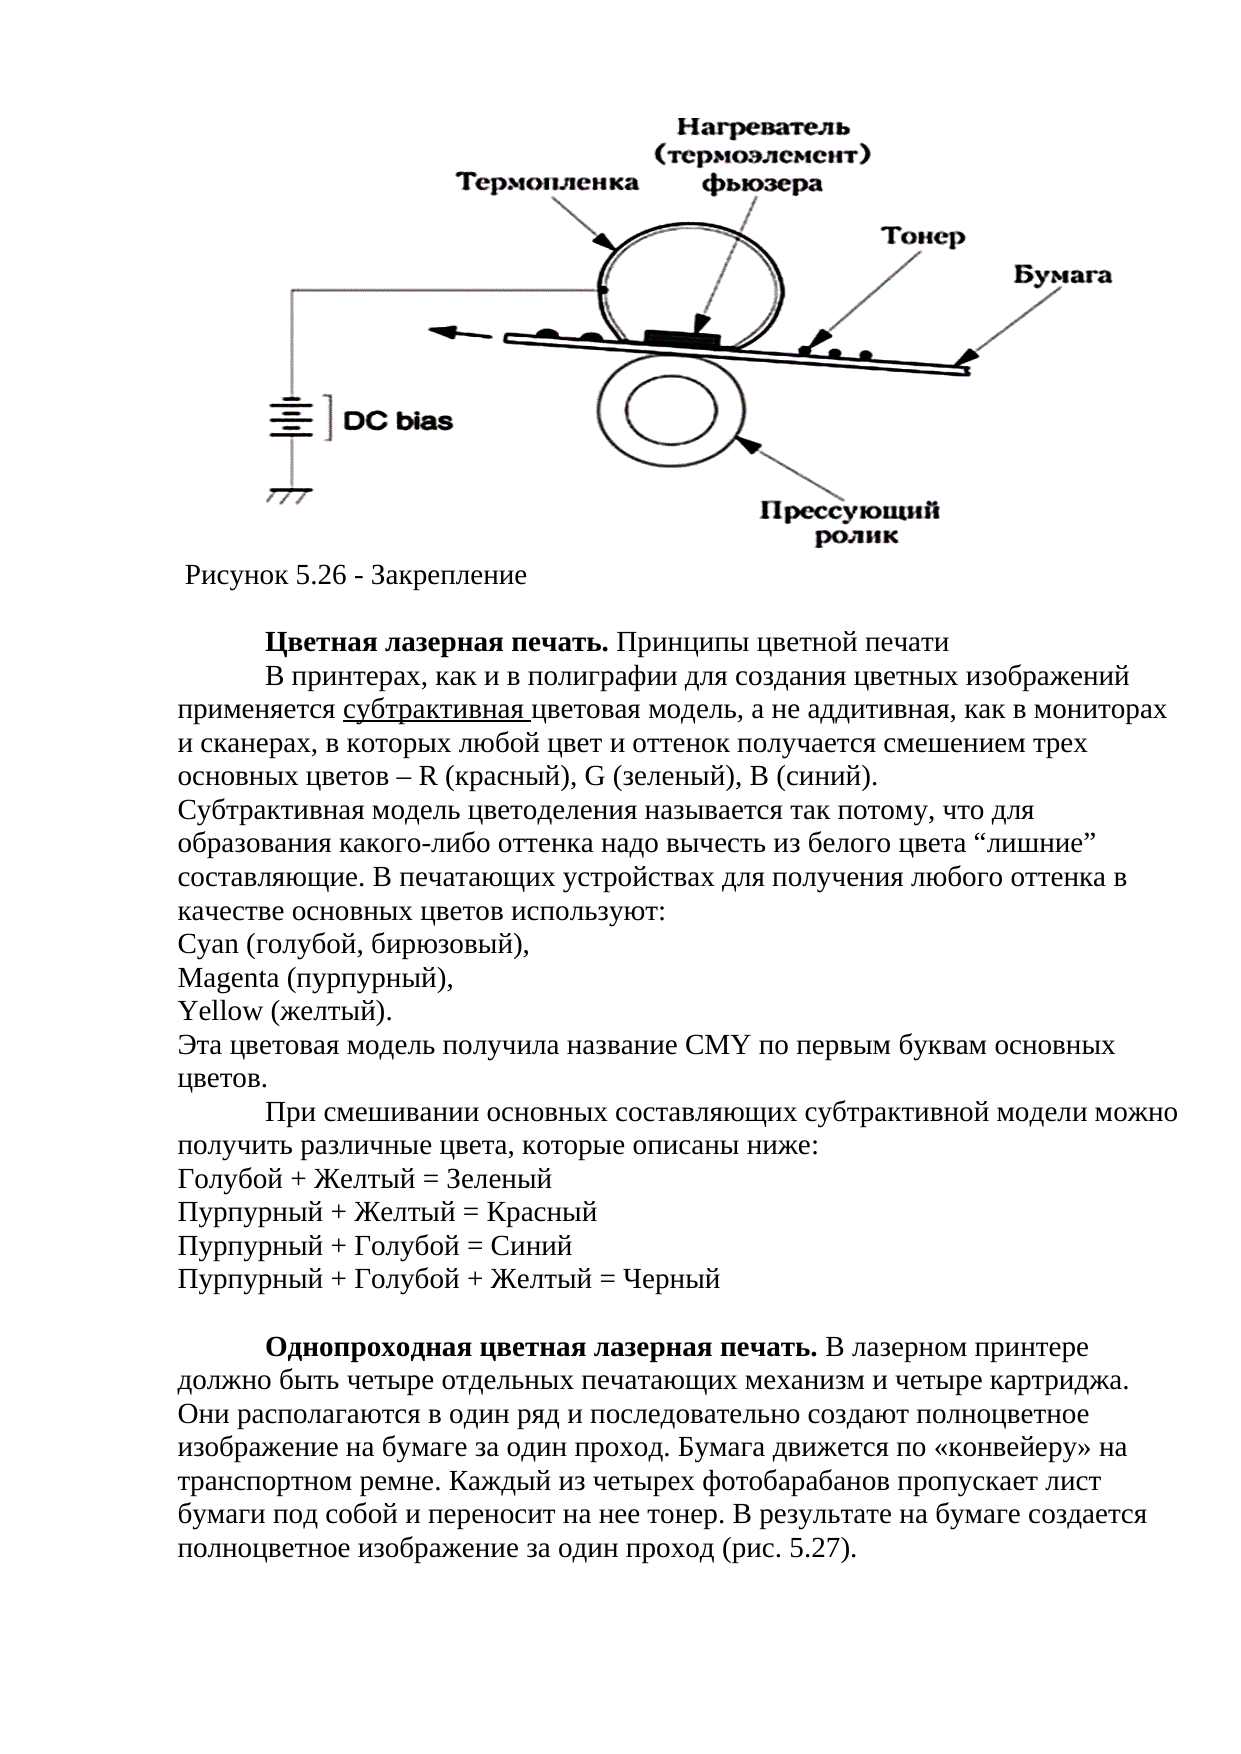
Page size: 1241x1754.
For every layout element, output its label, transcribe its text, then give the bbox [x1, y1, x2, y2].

picture [177, 118, 1137, 551]
text Cyan (голубой, бирюзовый), [177, 926, 1181, 960]
text Пурпурный + Голубой = Синий [177, 1228, 1181, 1262]
text Пурпурный + Желтый = Красный [177, 1194, 1181, 1228]
text Голубой + Желтый = Зеленый [177, 1161, 1181, 1194]
text Magenta (пурпурный), [177, 960, 1181, 993]
text Субтрактивная модель цветоделения называется так потому, что для образования какого-либо оттенка надо вычесть из белого цвета “лишние” составляющие. В печатающих устройствах для получения любого оттенка в качестве основных цветов используют: [177, 792, 1181, 926]
text Цветная лазерная печать. Принципы цветной печати [177, 624, 1181, 658]
text При смешивании основных составляющих субтрактивной модели можно получить различные цвета, которые описаны ниже: [177, 1094, 1181, 1161]
text В принтерах, как и в полиграфии для создания цветных изображений применяется субтрактивная цветовая модель, а не аддитивная, как в мониторах и сканерах, в которых любой цвет и оттенок получается смешением трех основных цветов – R (красный), G (зеленый), B (синий). [177, 658, 1181, 792]
text Пурпурный + Голубой + Желтый = Черный [177, 1262, 1181, 1295]
text Однопроходная цветная лазерная печать. В лазерном принтере должно быть четыре отдельных печатающих механизм и четыре картриджа. Они располагаются в один ряд и последовательно создают полноцветное изображение на бумаге за один проход. Бумага движется по «конвейеру» на транспортном ремне. Каждый из четырех фотобарабанов пропускает лист бумаги под собой и переносит на нее тонер. В результате на бумаге создается полноцветное изображение за один проход (рис. 5.27). [177, 1329, 1181, 1563]
text Эта цветовая модель получила название CMY по первым буквам основных цветов. [177, 1027, 1181, 1094]
text Рисунок 5.26 - Закрепление [177, 557, 1181, 591]
text Yellow (желтый). [177, 993, 1181, 1027]
